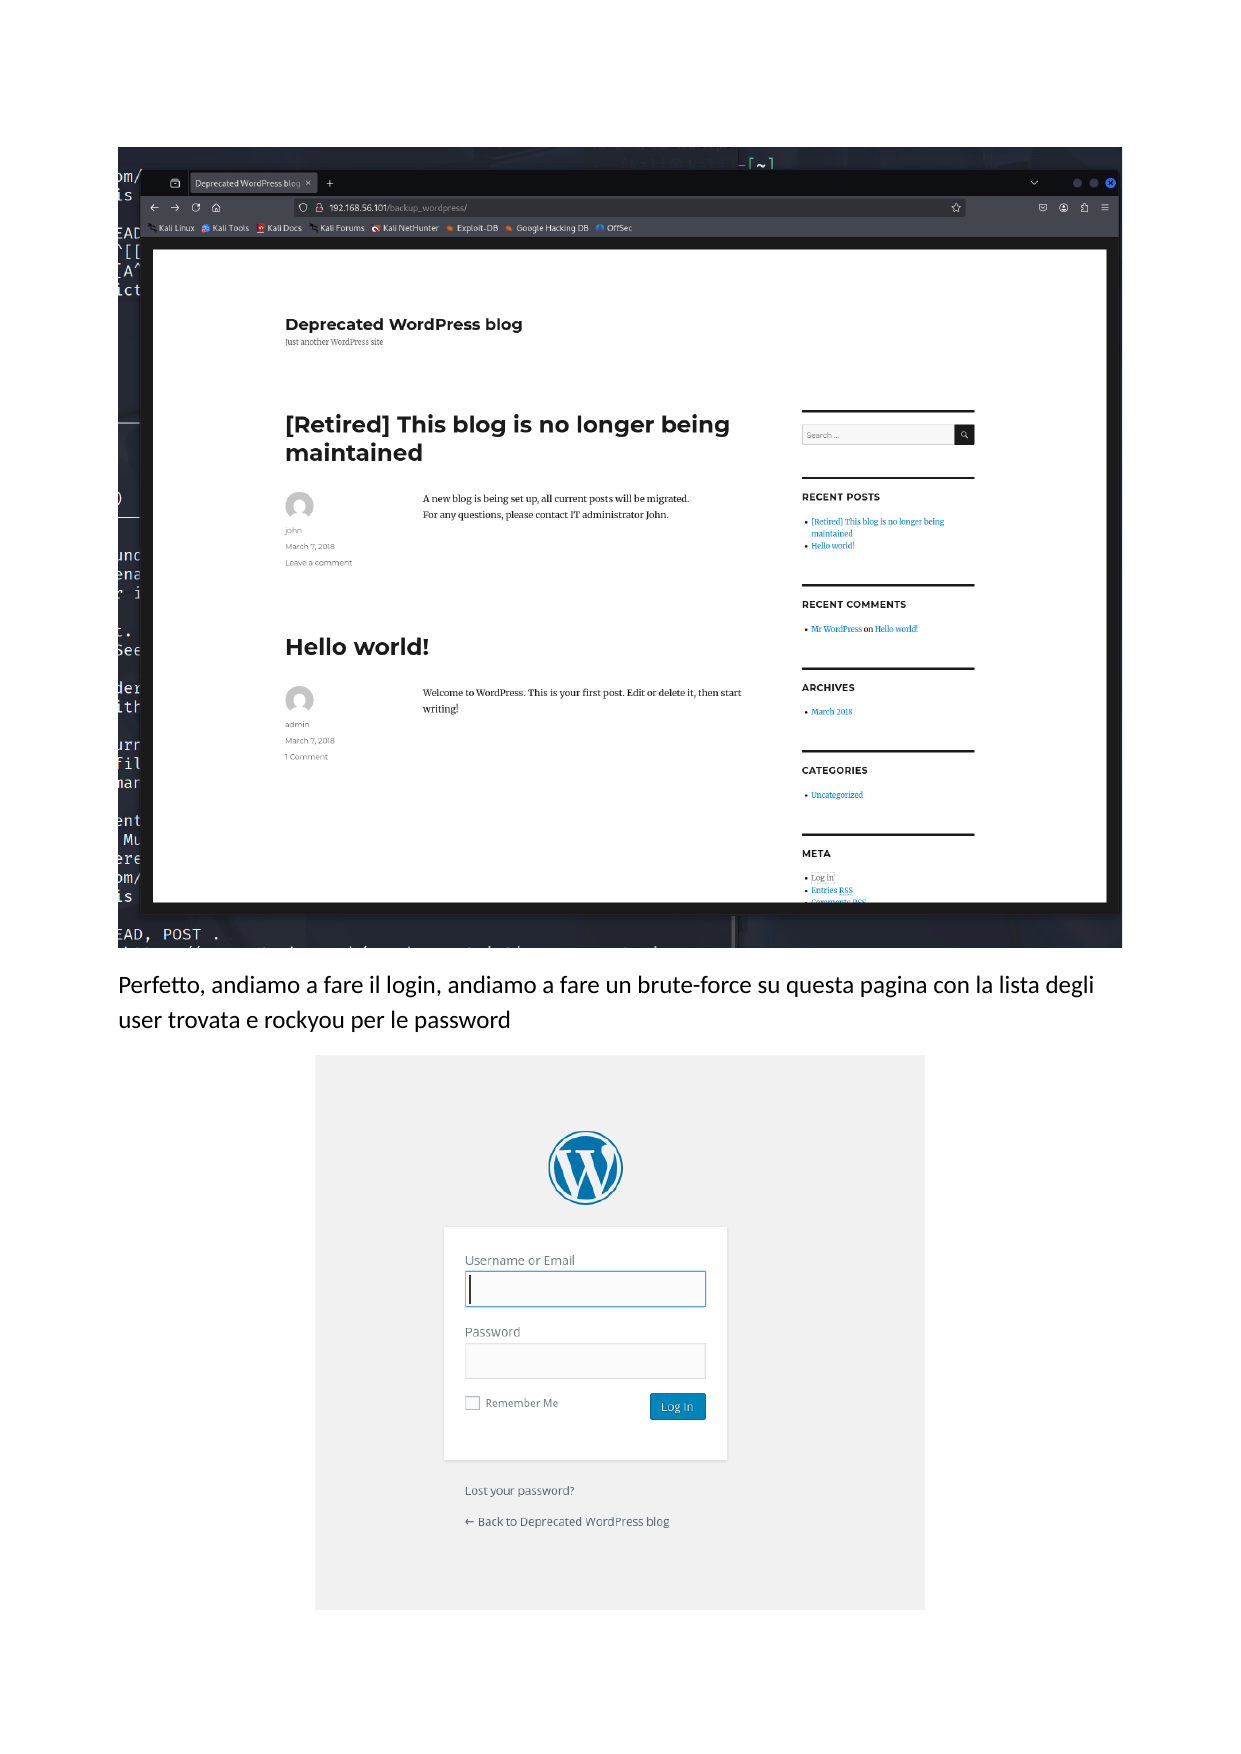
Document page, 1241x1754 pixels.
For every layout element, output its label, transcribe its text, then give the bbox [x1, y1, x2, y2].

picture [315, 1055, 925, 1610]
picture [118, 147, 1123, 948]
text Perfetto, andiamo a fare il login, andiamo a fare un brute-force su questa pagina con la lista degli user trovata e rockyou per le password [118, 969, 1122, 1034]
